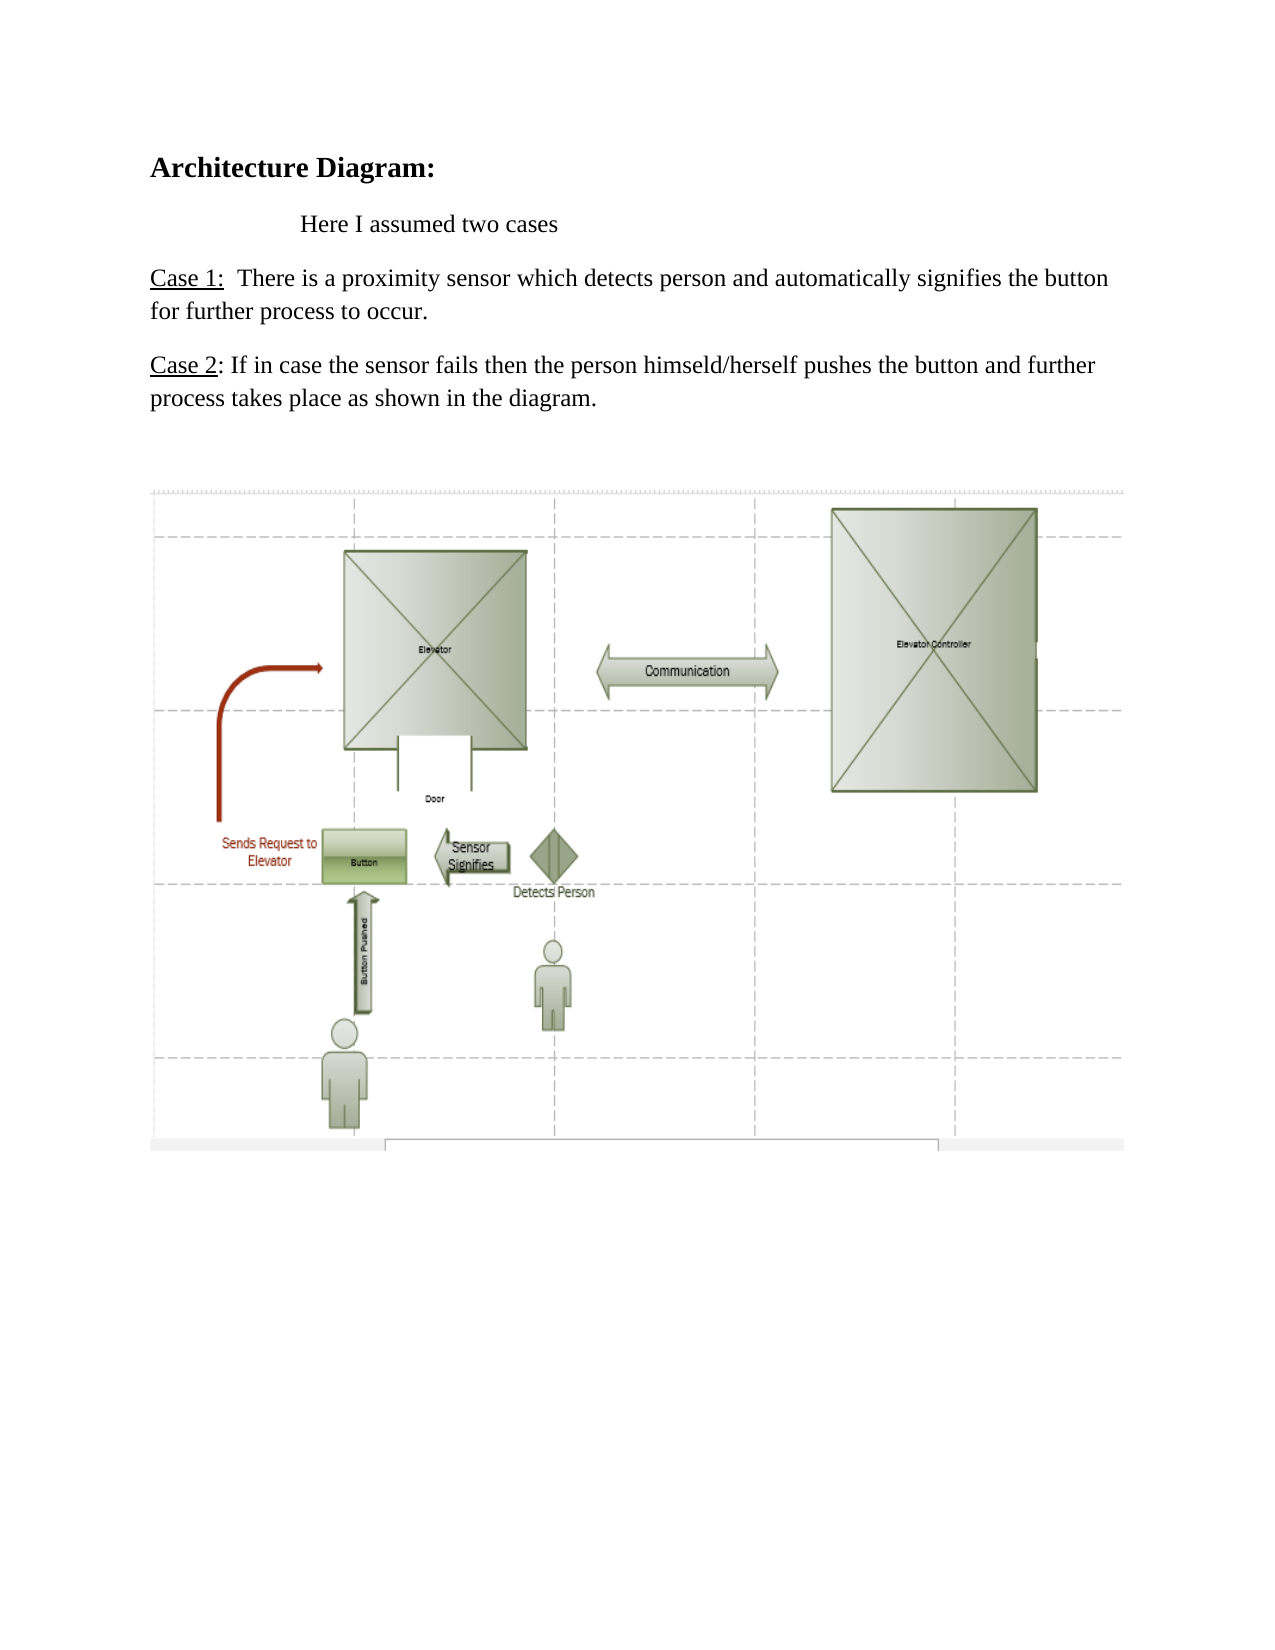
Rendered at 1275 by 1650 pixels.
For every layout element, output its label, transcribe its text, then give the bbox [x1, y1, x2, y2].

text Here I assumed two cases [150, 209, 1125, 238]
text Architecture Diagram: [150, 150, 1125, 183]
text Case 2: If in case the sensor fails then the person himseld/herself pushes the button and further process takes place as shown in the diagram. [150, 350, 1125, 412]
text Case 1: There is a proximity sensor which detects person and automatically signifies the button for further process to occur. [150, 263, 1125, 325]
picture [150, 490, 1125, 1151]
